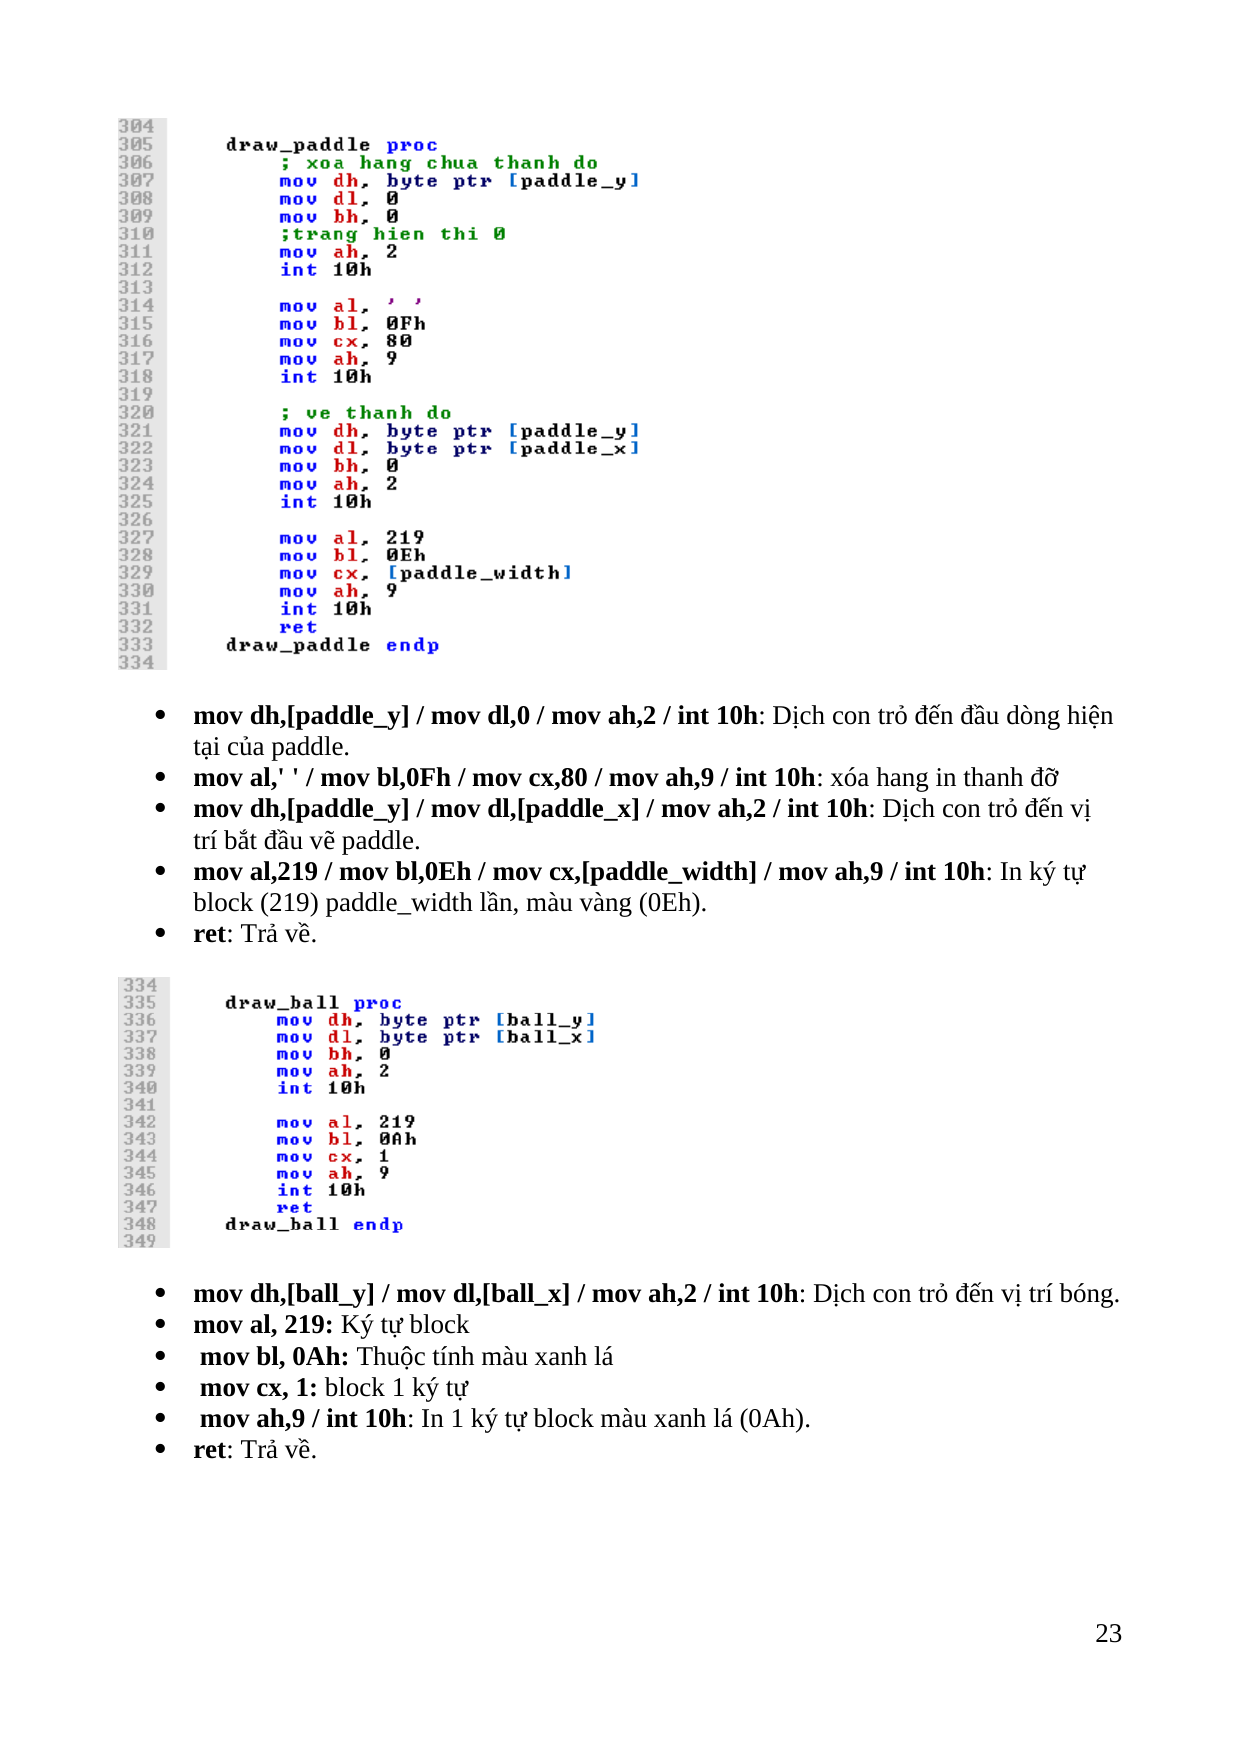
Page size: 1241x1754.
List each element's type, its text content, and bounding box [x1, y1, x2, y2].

list mov ah,9 / int 10h: In 1 ký tự block màu xanh lá (0Ah). [156, 1402, 1122, 1433]
list mov dh,[paddle_y] / mov dl,[paddle_x] / mov ah,2 / int 10h: Dịch con trỏ đến vị trí bắt đầu vẽ paddle. [156, 792, 1122, 855]
list mov dh,[paddle_y] / mov dl,0 / mov ah,2 / int 10h: Dịch con trỏ đến đầu dòng hiện tại của paddle. [156, 699, 1122, 761]
picture [118, 977, 1123, 1248]
list mov dh,[ball_y] / mov dl,[ball_x] / mov ah,2 / int 10h: Dịch con trỏ đến vị trí bóng. [156, 1277, 1122, 1308]
list mov al,219 / mov bl,0Eh / mov cx,[paddle_width] / mov ah,9 / int 10h: In ký tự block (219) paddle_width lần, màu vàng (0Eh). [156, 855, 1122, 917]
list ret: Trả về. [156, 1433, 1122, 1465]
list mov cx, 1: block 1 ký tự [156, 1371, 1122, 1402]
picture [118, 118, 1123, 670]
list mov al, 219: Ký tự block [156, 1308, 1122, 1340]
list mov bl, 0Ah: Thuộc tính màu xanh lá [156, 1340, 1122, 1371]
list mov al,' ' / mov bl,0Fh / mov cx,80 / mov ah,9 / int 10h: xóa hang in thanh đỡ [156, 761, 1122, 792]
list ret: Trả về. [156, 917, 1122, 948]
